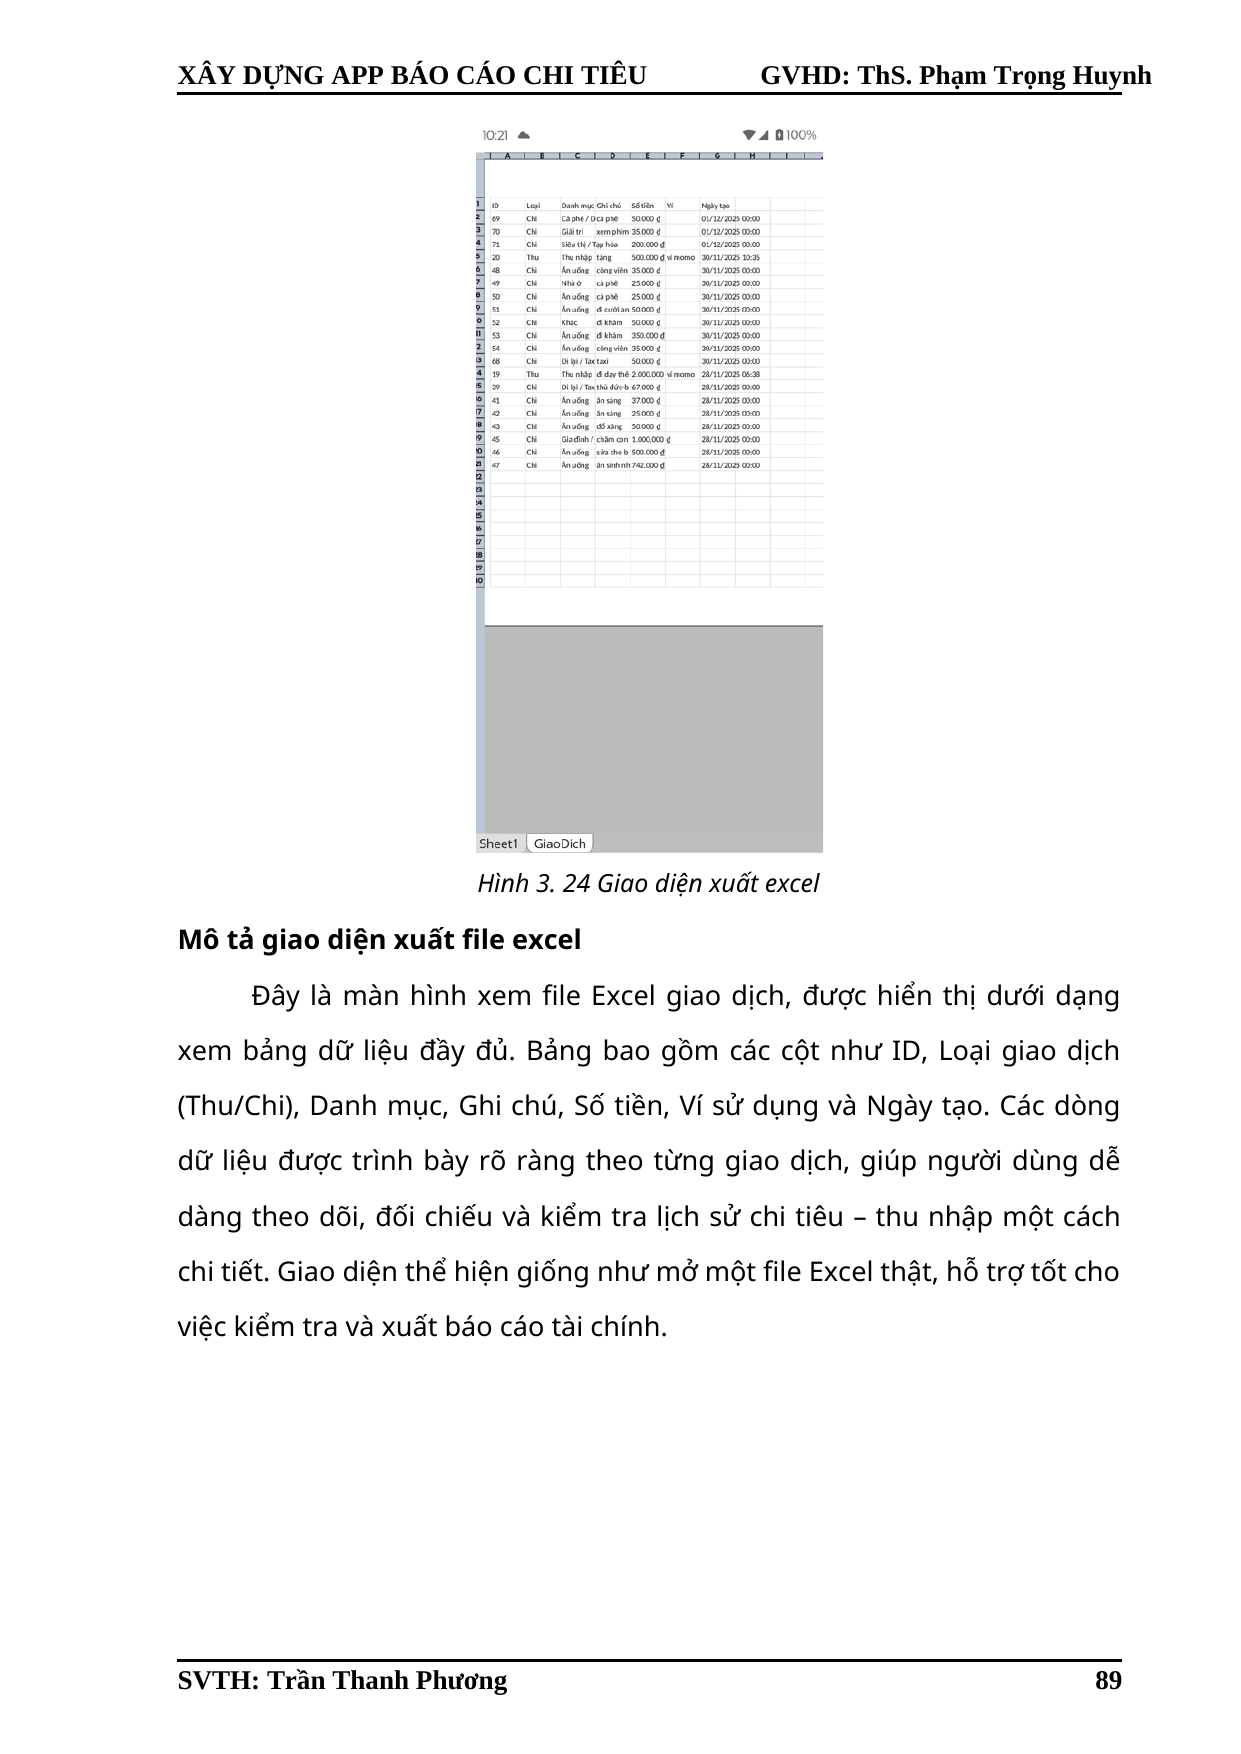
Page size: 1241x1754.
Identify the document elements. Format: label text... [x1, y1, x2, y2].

text Đây là màn hình xem file Excel giao dịch, được hiển thị dưới dạng xem bảng dữ liệu đầy đủ. Bảng bao gồm các cột như ID, Loại giao dịch (Thu/Chi), Danh mục, Ghi chú, Số tiền, Ví sử dụng và Ngày tạo. Các dòng dữ liệu được trình bày rõ ràng theo từng giao dịch, giúp người dùng dễ dàng theo dõi, đối chiếu và kiểm tra lịch sử chi tiêu – thu nhập một cách chi tiết. Giao diện thể hiện giống như mở một file Excel thật, hỗ trợ tốt cho việc kiểm tra và xuất báo cáo tài chính. [177, 976, 1122, 1345]
picture [476, 121, 824, 853]
text Hình 3. 24 Giao diện xuất excel [177, 866, 1122, 900]
text Mô tả giao diện xuất file excel [177, 921, 1122, 957]
